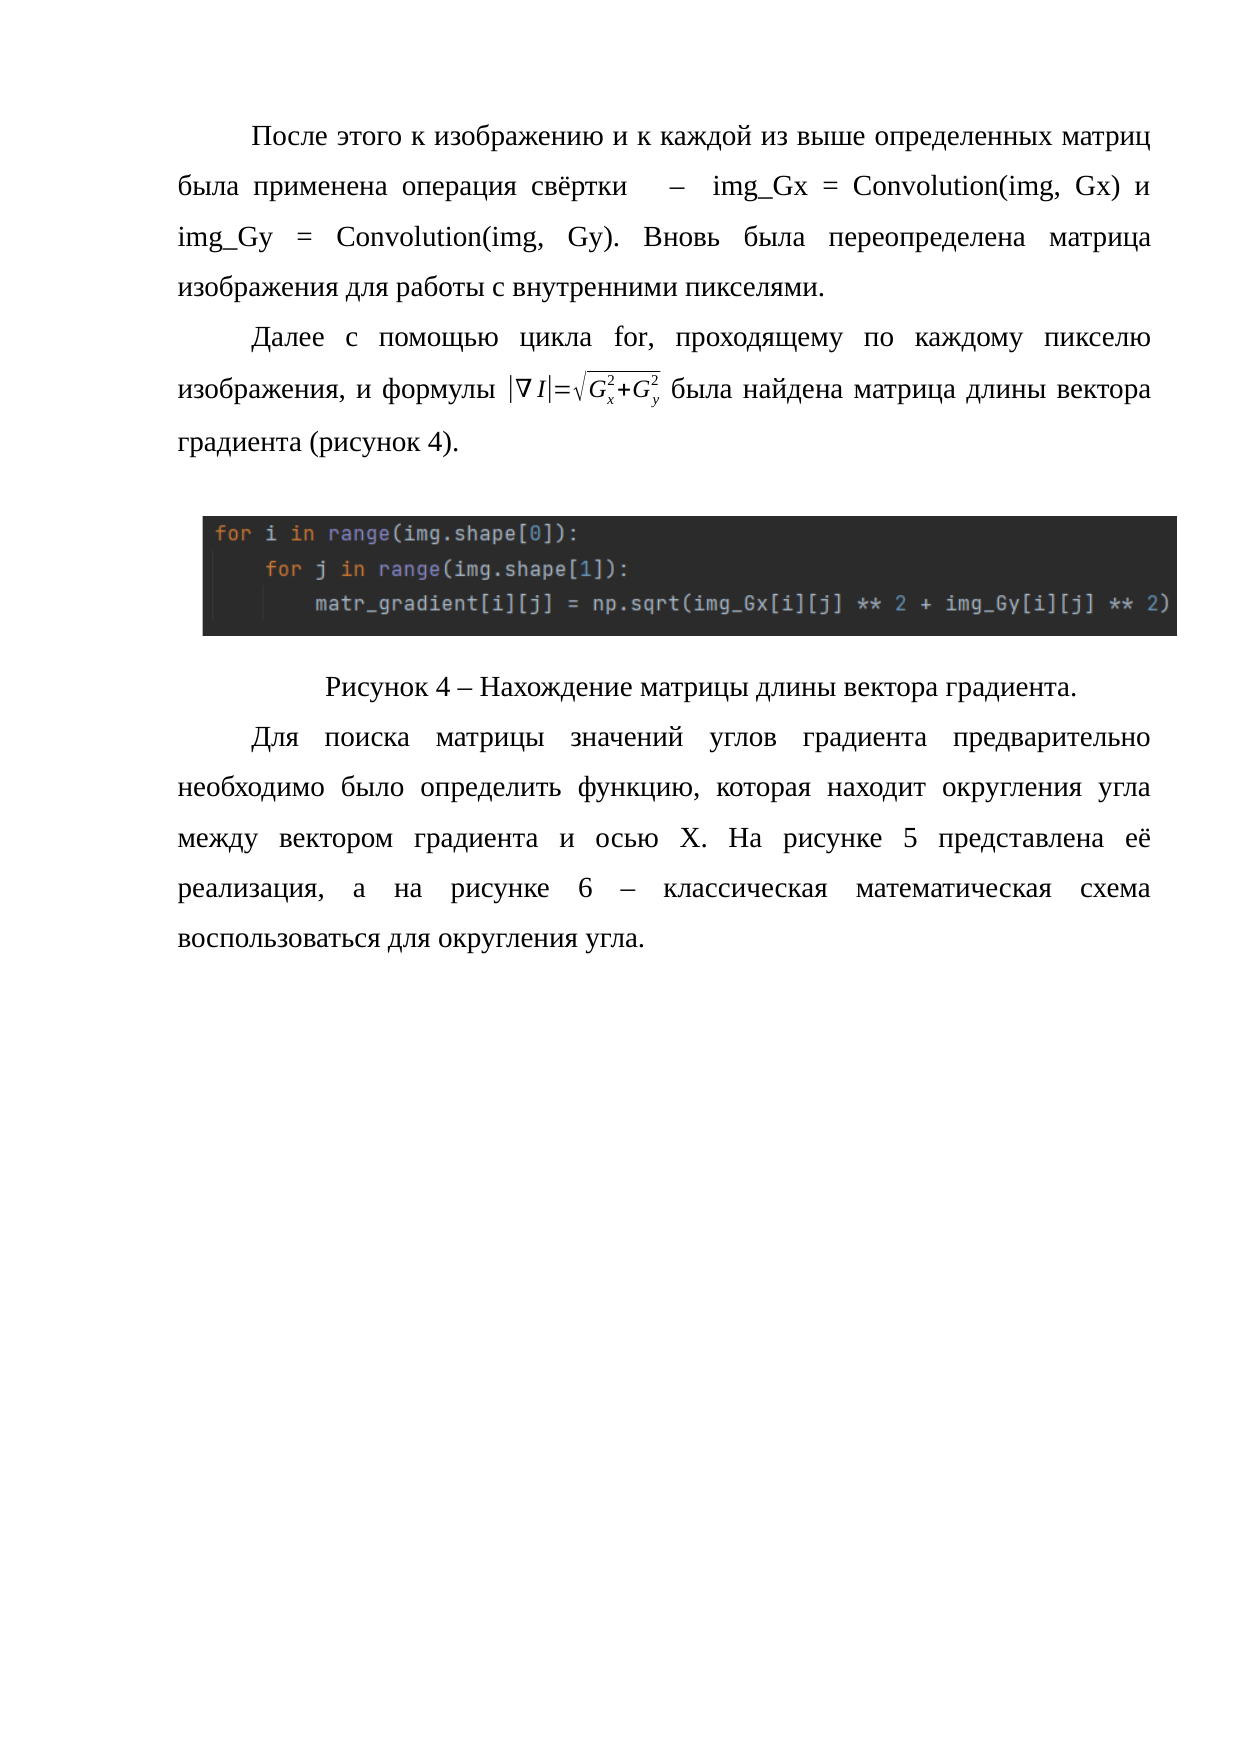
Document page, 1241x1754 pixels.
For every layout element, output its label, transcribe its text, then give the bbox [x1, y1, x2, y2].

text Далее с помощью цикла for, проходящему по каждому пикселю изображения, и формулы была найдена матрица длины вектора градиента (рисунок 4). [177, 319, 1152, 458]
picture [202, 516, 1177, 636]
text Для поиска матрицы значений углов градиента предварительно необходимо было определить функцию, которая находит округления угла между вектором градиента и осью Х. На рисунке 5 представлена её реализация, а на рисунке 6 – классическая математическая схема воспользоваться для округления угла. [177, 719, 1152, 954]
text После этого к изображению и к каждой из выше определенных матриц была применена операция свёртки – img_Gx = Convolution(img, Gx) и img_Gy = Convolution(img, Gy). Вновь была переопределена матрица изображения для работы с внутренними пикселями. [177, 118, 1152, 303]
